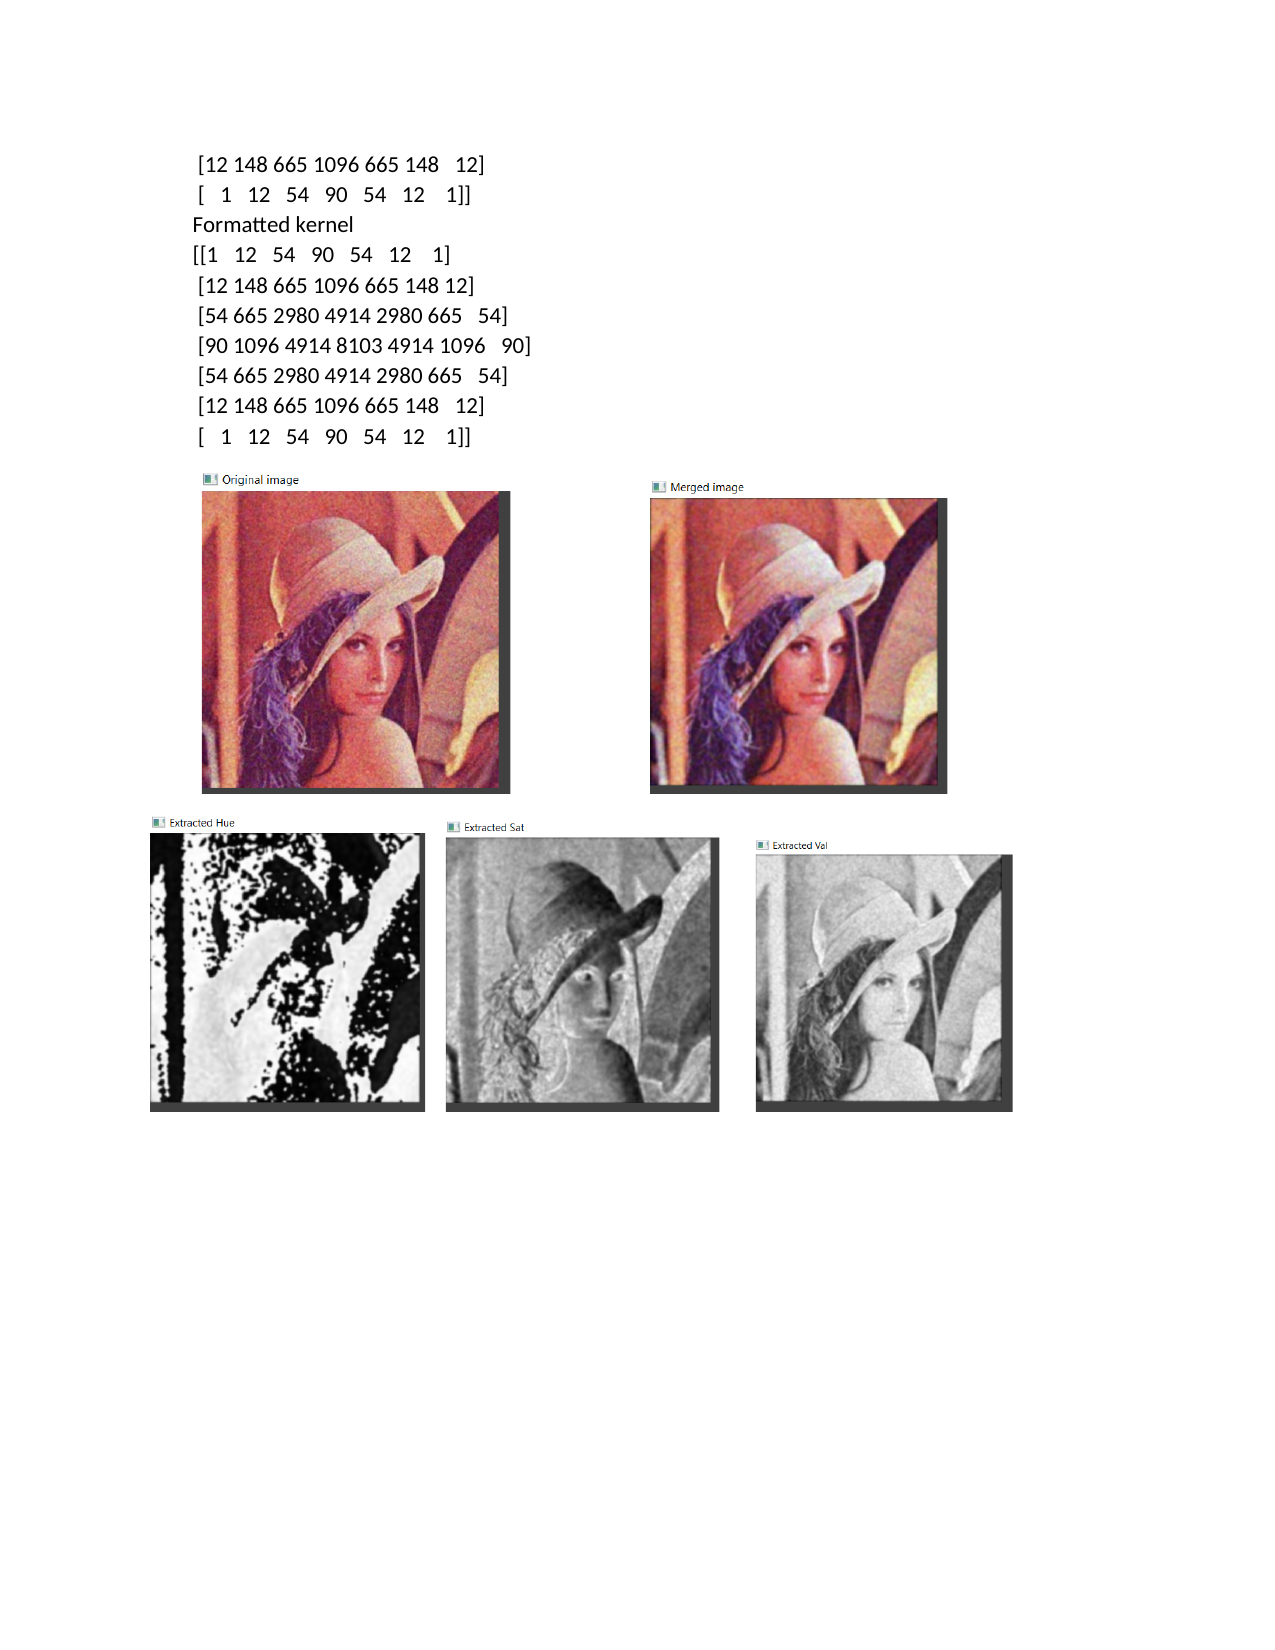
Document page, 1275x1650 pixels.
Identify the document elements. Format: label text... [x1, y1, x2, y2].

list [12 148 665 1096 665 148 12] [192, 392, 1125, 420]
list [[1 12 54 90 54 12 1] [192, 241, 1125, 269]
list [ 1 12 54 90 54 12 1]] [192, 422, 1125, 450]
list Formatted kernel [192, 210, 1125, 238]
list [12 148 665 1096 665 148 12] [192, 150, 1125, 178]
list [54 665 2980 4914 2980 665 54] [192, 301, 1125, 329]
list [ 1 12 54 90 54 12 1]] [192, 180, 1125, 208]
list [54 665 2980 4914 2980 665 54] [192, 361, 1125, 389]
list [90 1096 4914 8103 4914 1096 90] [192, 331, 1125, 359]
picture [150, 812, 426, 1112]
picture [201, 468, 511, 794]
list [12 148 665 1096 665 148 12] [192, 271, 1125, 299]
picture [445, 817, 720, 1112]
picture [650, 476, 948, 794]
picture [755, 837, 1013, 1112]
